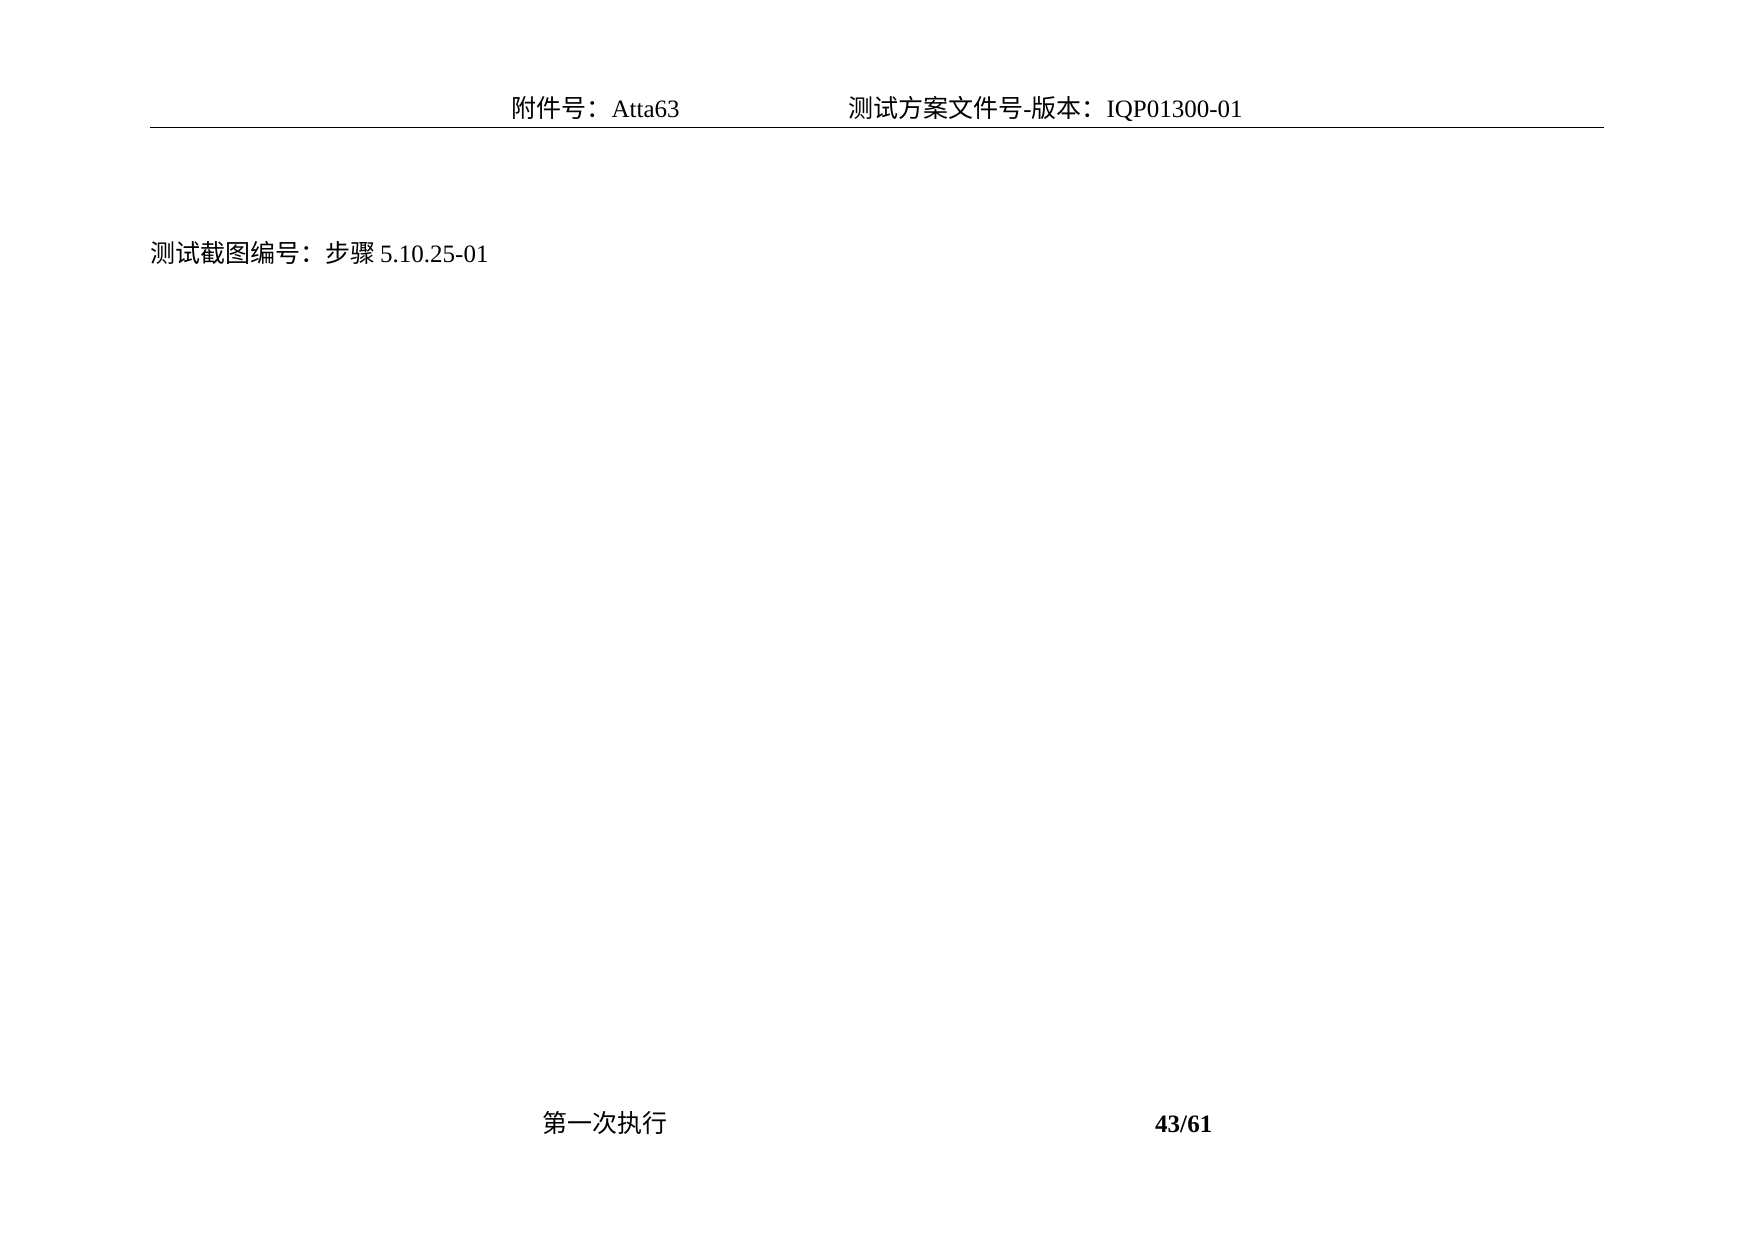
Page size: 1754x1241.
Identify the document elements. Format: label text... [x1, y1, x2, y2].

text 测试截图编号：步骤5.10.25-01 [150, 219, 1604, 284]
